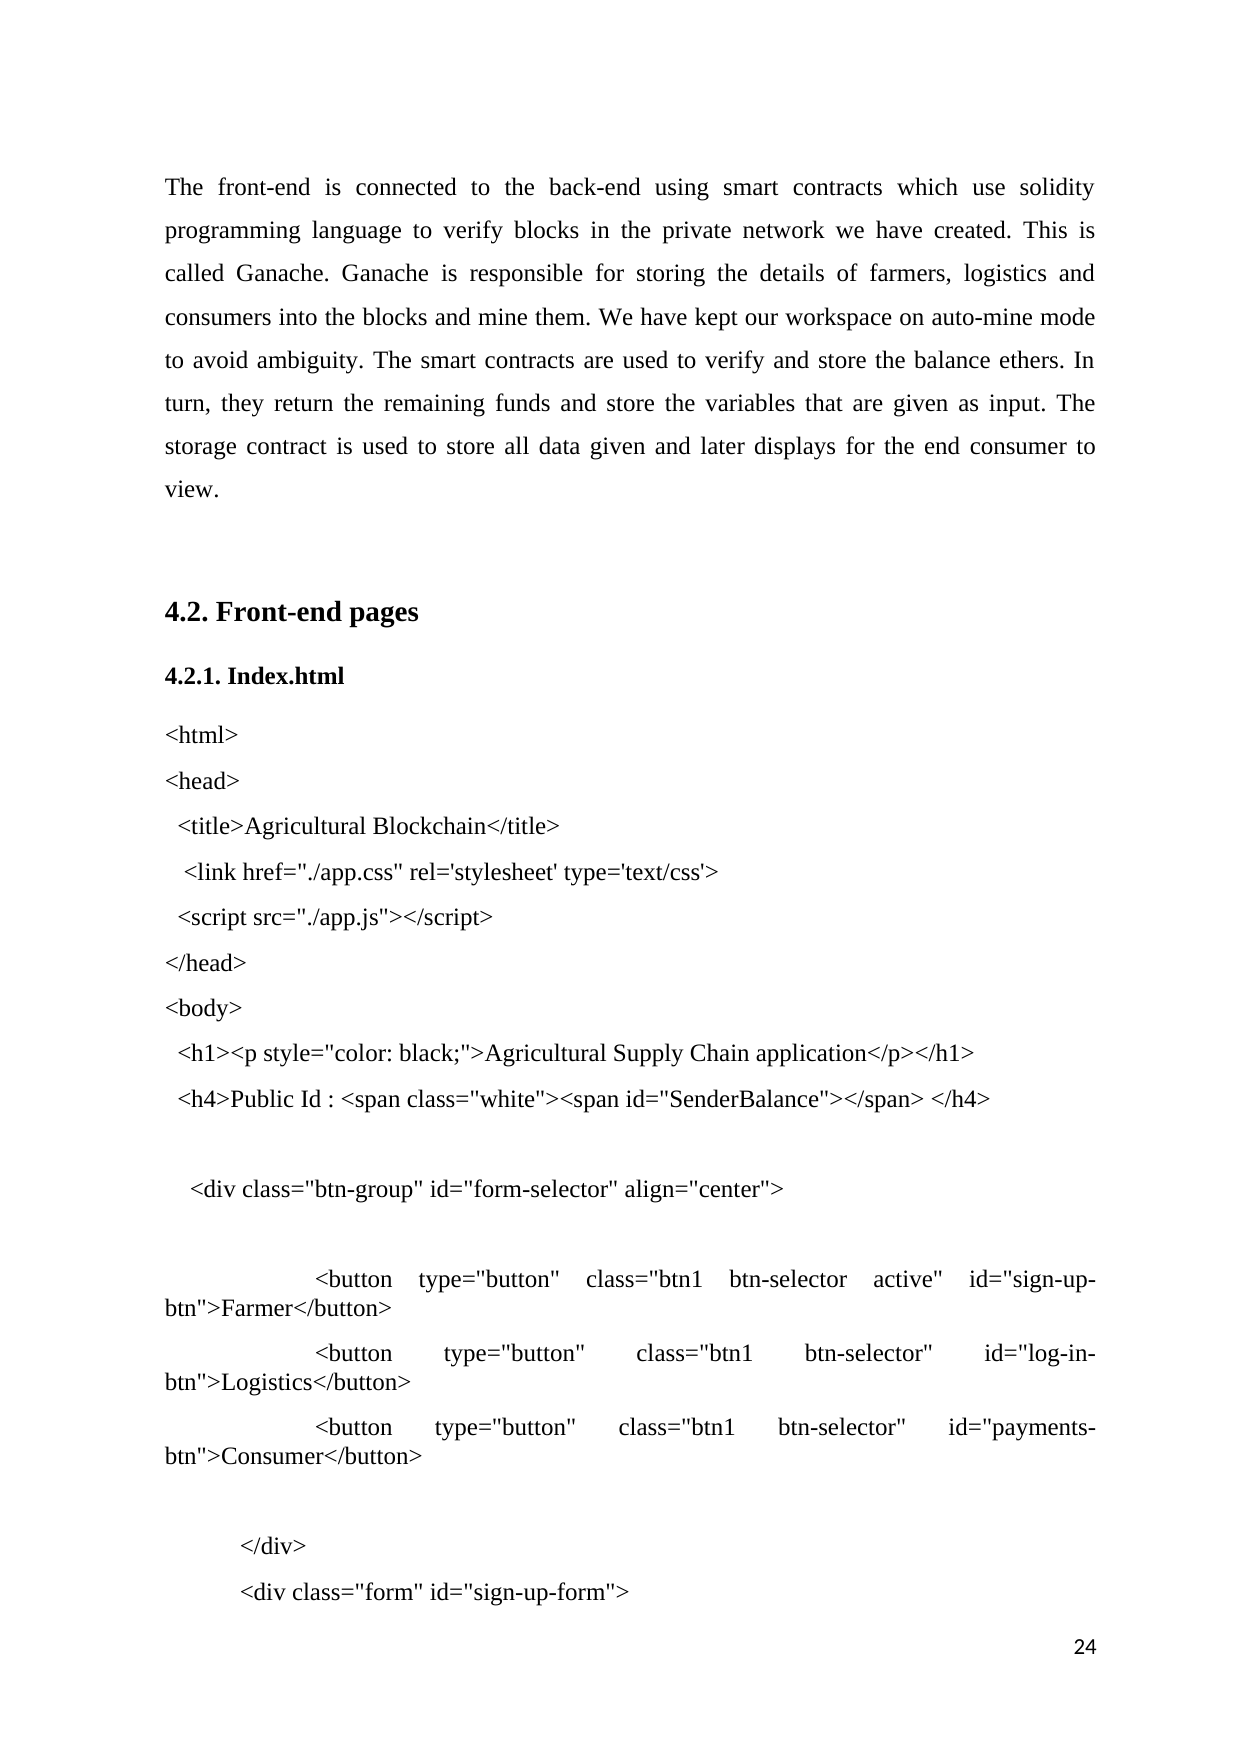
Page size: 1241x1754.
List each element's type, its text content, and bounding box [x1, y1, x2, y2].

text 4.2.1. Index.html [164, 661, 1096, 689]
text <h1><p style="color: black;">Agricultural Supply Chain application</p></h1> [164, 1038, 1096, 1067]
text 4.2. Front-end pages [164, 594, 1096, 627]
text <body> [164, 993, 1096, 1022]
text <div class="form" id="sign-up-form"> [164, 1577, 1096, 1605]
text </head> [164, 948, 1096, 976]
text <html> [164, 721, 1096, 749]
text </div> [164, 1531, 1096, 1560]
text <button type="button" class="btn1 btn-selector active" id="sign-up-btn">Farmer</button> [164, 1264, 1096, 1322]
text <link href="./app.css" rel='stylesheet' type='text/css'> [164, 857, 1096, 886]
text The front-end is connected to the back-end using smart contracts which use solidity programming language to verify blocks in the private network we have created. This is called Ganache. Ganache is responsible for storing the details of farmers, logistics and consumers into the blocks and mine them. We have kept our workspace on auto-mine mode to avoid ambiguity. The smart contracts are used to verify and store the balance ethers. In turn, they return the remaining funds and store the variables that are given as input. The storage contract is used to store all data given and later displays for the end consumer to view. [164, 129, 1096, 503]
text <script src="./app.js"></script> [164, 902, 1096, 931]
text <title>Agricultural Blockchain</title> [164, 811, 1096, 840]
text <h4>Public Id : <span class="white"><span id="SenderBalance"></span> </h4> [164, 1084, 1096, 1113]
text <head> [164, 766, 1096, 795]
text <button type="button" class="btn1 btn-selector" id="payments-btn">Consumer</button> [164, 1412, 1096, 1470]
text <div class="btn-group" id="form-selector" align="center"> [164, 1174, 1096, 1203]
text <button type="button" class="btn1 btn-selector" id="log-in-btn">Logistics</button> [164, 1338, 1096, 1396]
